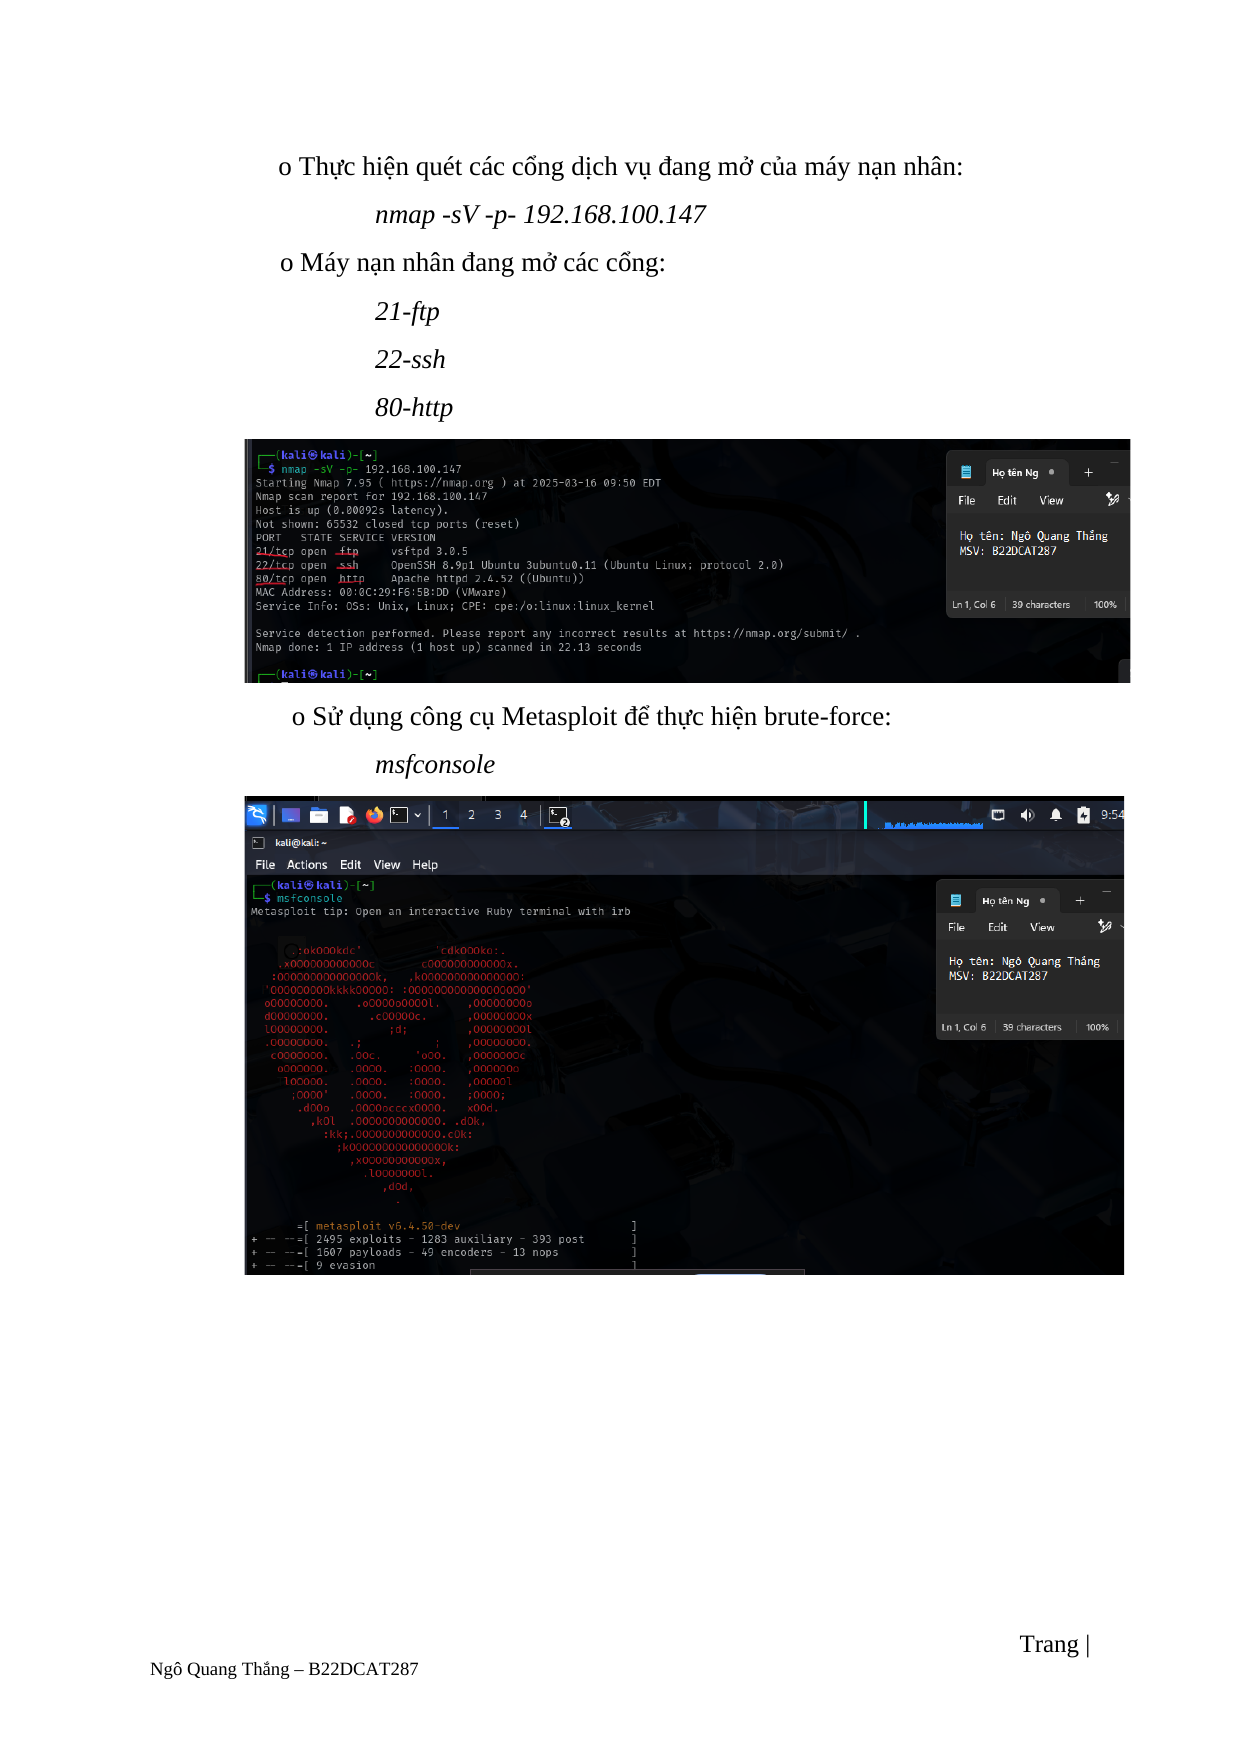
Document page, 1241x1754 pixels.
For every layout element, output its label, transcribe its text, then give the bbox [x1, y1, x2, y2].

text o Máy nạn nhân đang mở các cổng: [253, 246, 1090, 278]
text o Thực hiện quét các cổng dịch vụ đang mở của máy nạn nhân: [197, 150, 1090, 181]
text 22-ssh [197, 343, 1090, 374]
picture [244, 796, 1125, 1275]
picture [244, 439, 1131, 683]
text o Sử dụng công cụ Metasploit để thực hiện brute-force: [197, 699, 1090, 731]
text 21-ftp [197, 295, 1090, 326]
text nmap -sV -p- 192.168.100.147 [197, 198, 1090, 229]
text msfconsole [197, 748, 1090, 779]
text 80-http [197, 391, 1090, 422]
